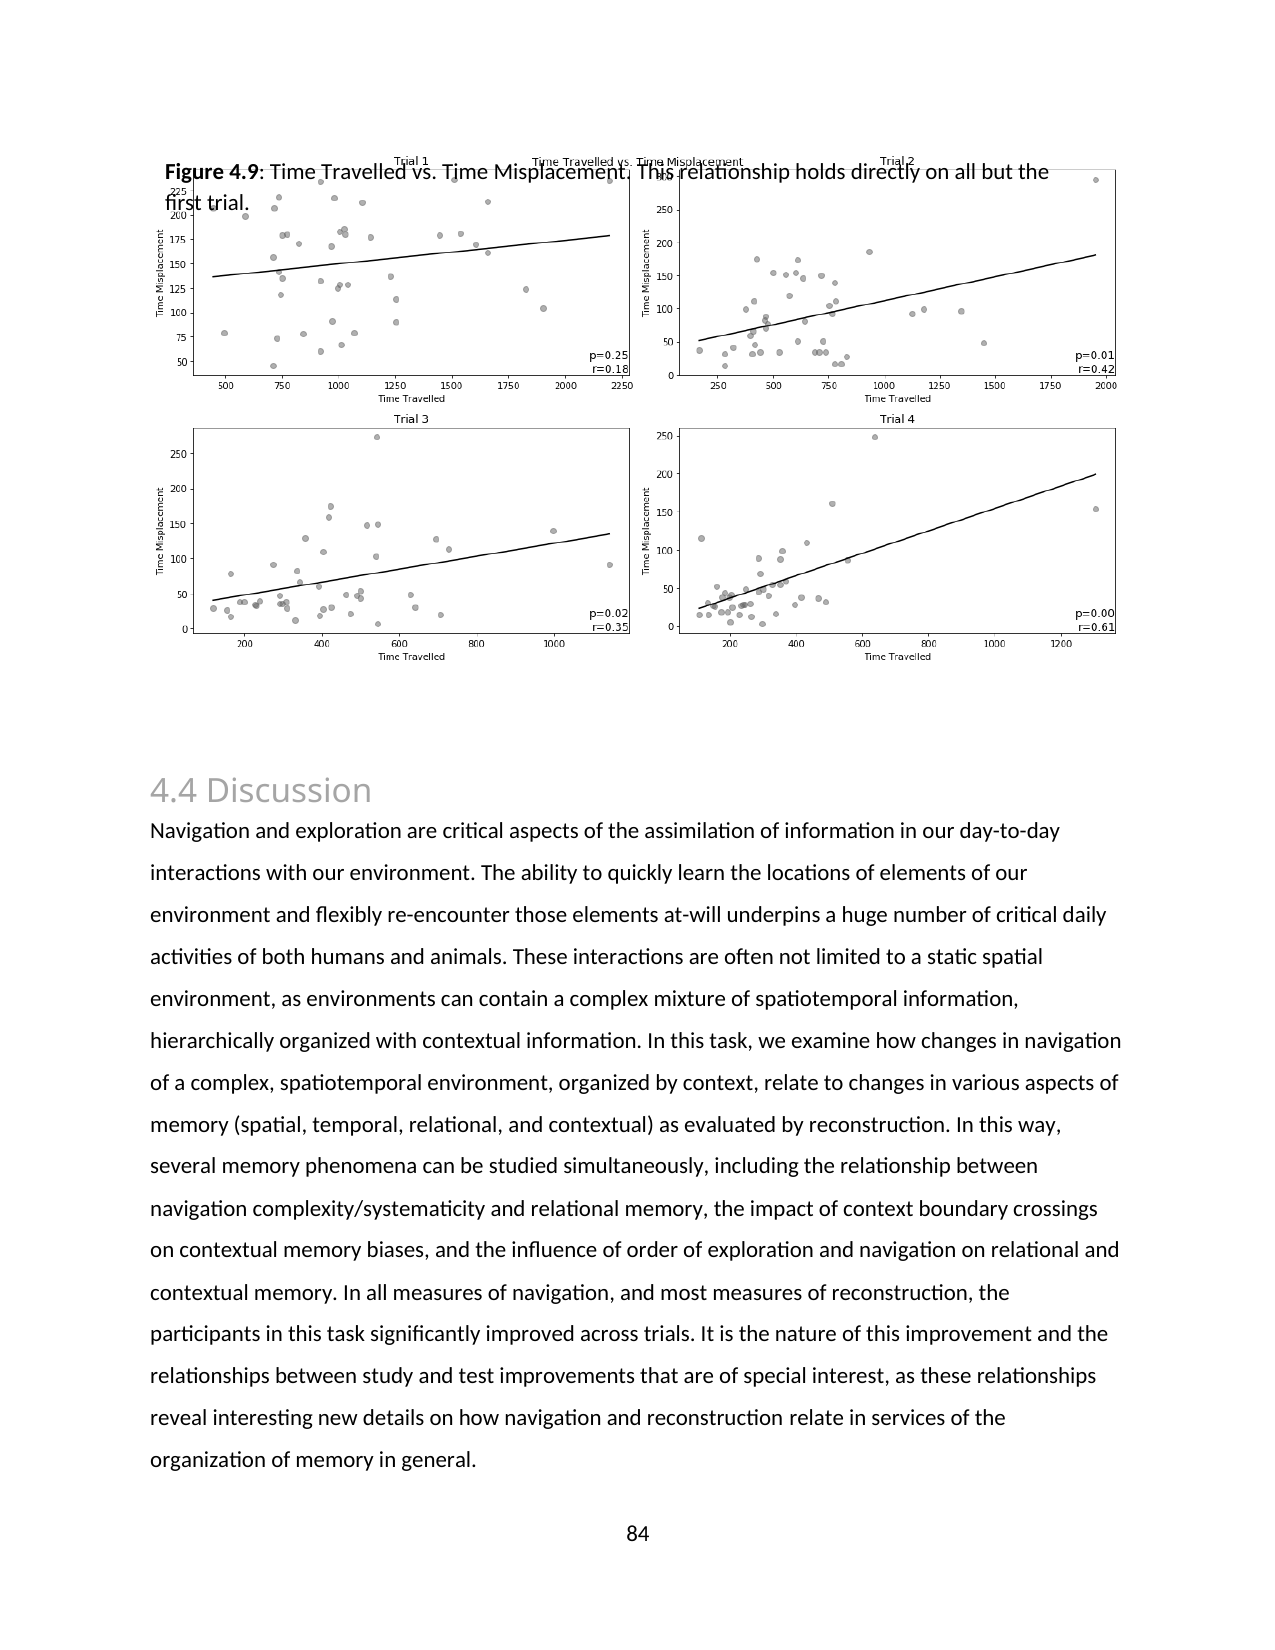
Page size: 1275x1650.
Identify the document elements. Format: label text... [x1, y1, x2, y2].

subtitle 4.4 Discussion [150, 767, 1125, 812]
text Navigation and exploration are critical aspects of the assimilation of information in our day-to-day interactions with our environment. The ability to quickly learn the locations of elements of our environment and flexibly re-encounter those elements at-will underpins a huge number of critical daily activities of both humans and animals. These interactions are often not limited to a static spatial environment, as environments can contain a complex mixture of spatiotemporal information, hierarchically organized with contextual information. In this task, we examine how changes in navigation of a complex, spatiotemporal environment, organized by context, relate to changes in various aspects of memory (spatial, temporal, relational, and contextual) as evaluated by reconstruction. In this way, several memory phenomena can be studied simultaneously, including the relationship between navigation complexity/systematicity and relational memory, the impact of context boundary crossings on contextual memory biases, and the influence of order of exploration and navigation on relational and contextual memory. In all measures of navigation, and most measures of reconstruction, the participants in this task significantly improved across trials. It is the nature of this improvement and the relationships between study and test improvements that are of special interest, as these relationships reveal interesting new details on how navigation and reconstruction relate in services of the organization of memory in general. [150, 816, 1125, 1473]
